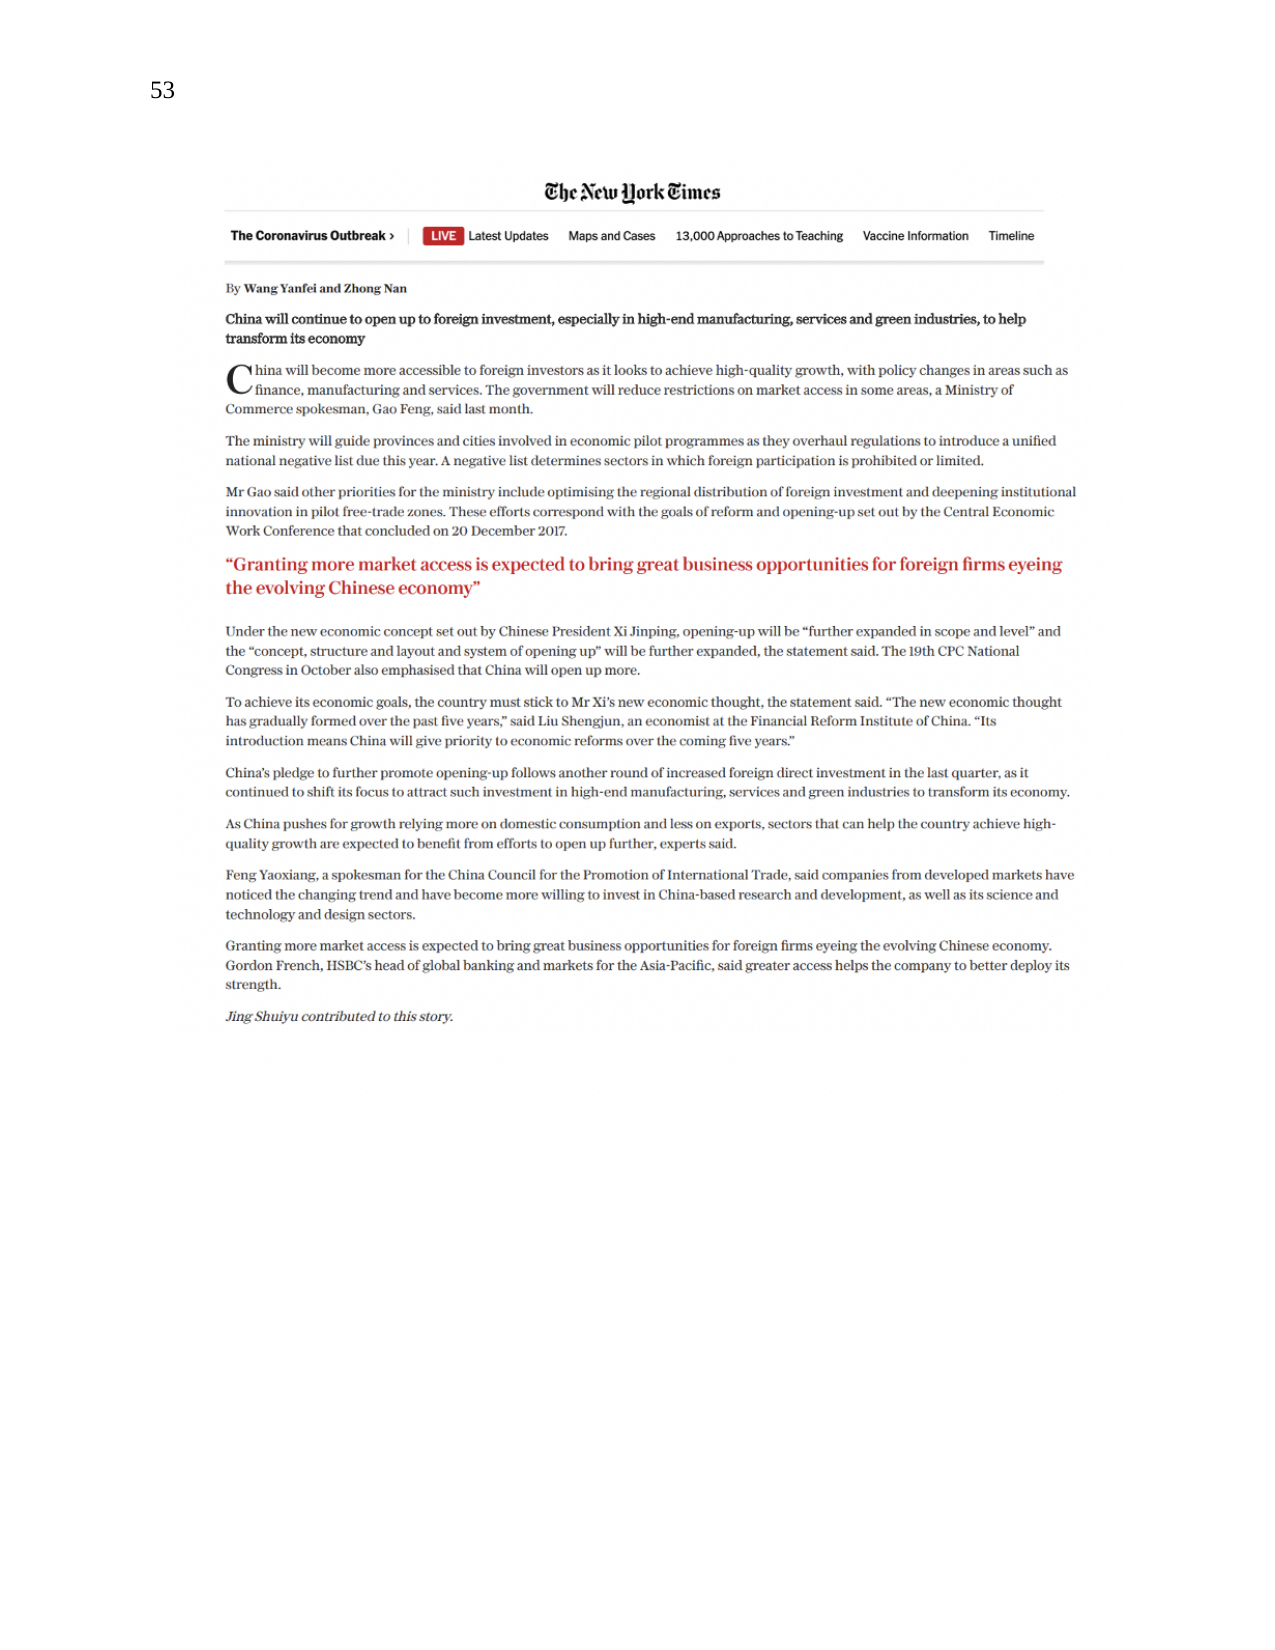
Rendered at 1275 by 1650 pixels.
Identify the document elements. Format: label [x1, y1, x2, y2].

picture [150, 150, 1125, 1105]
